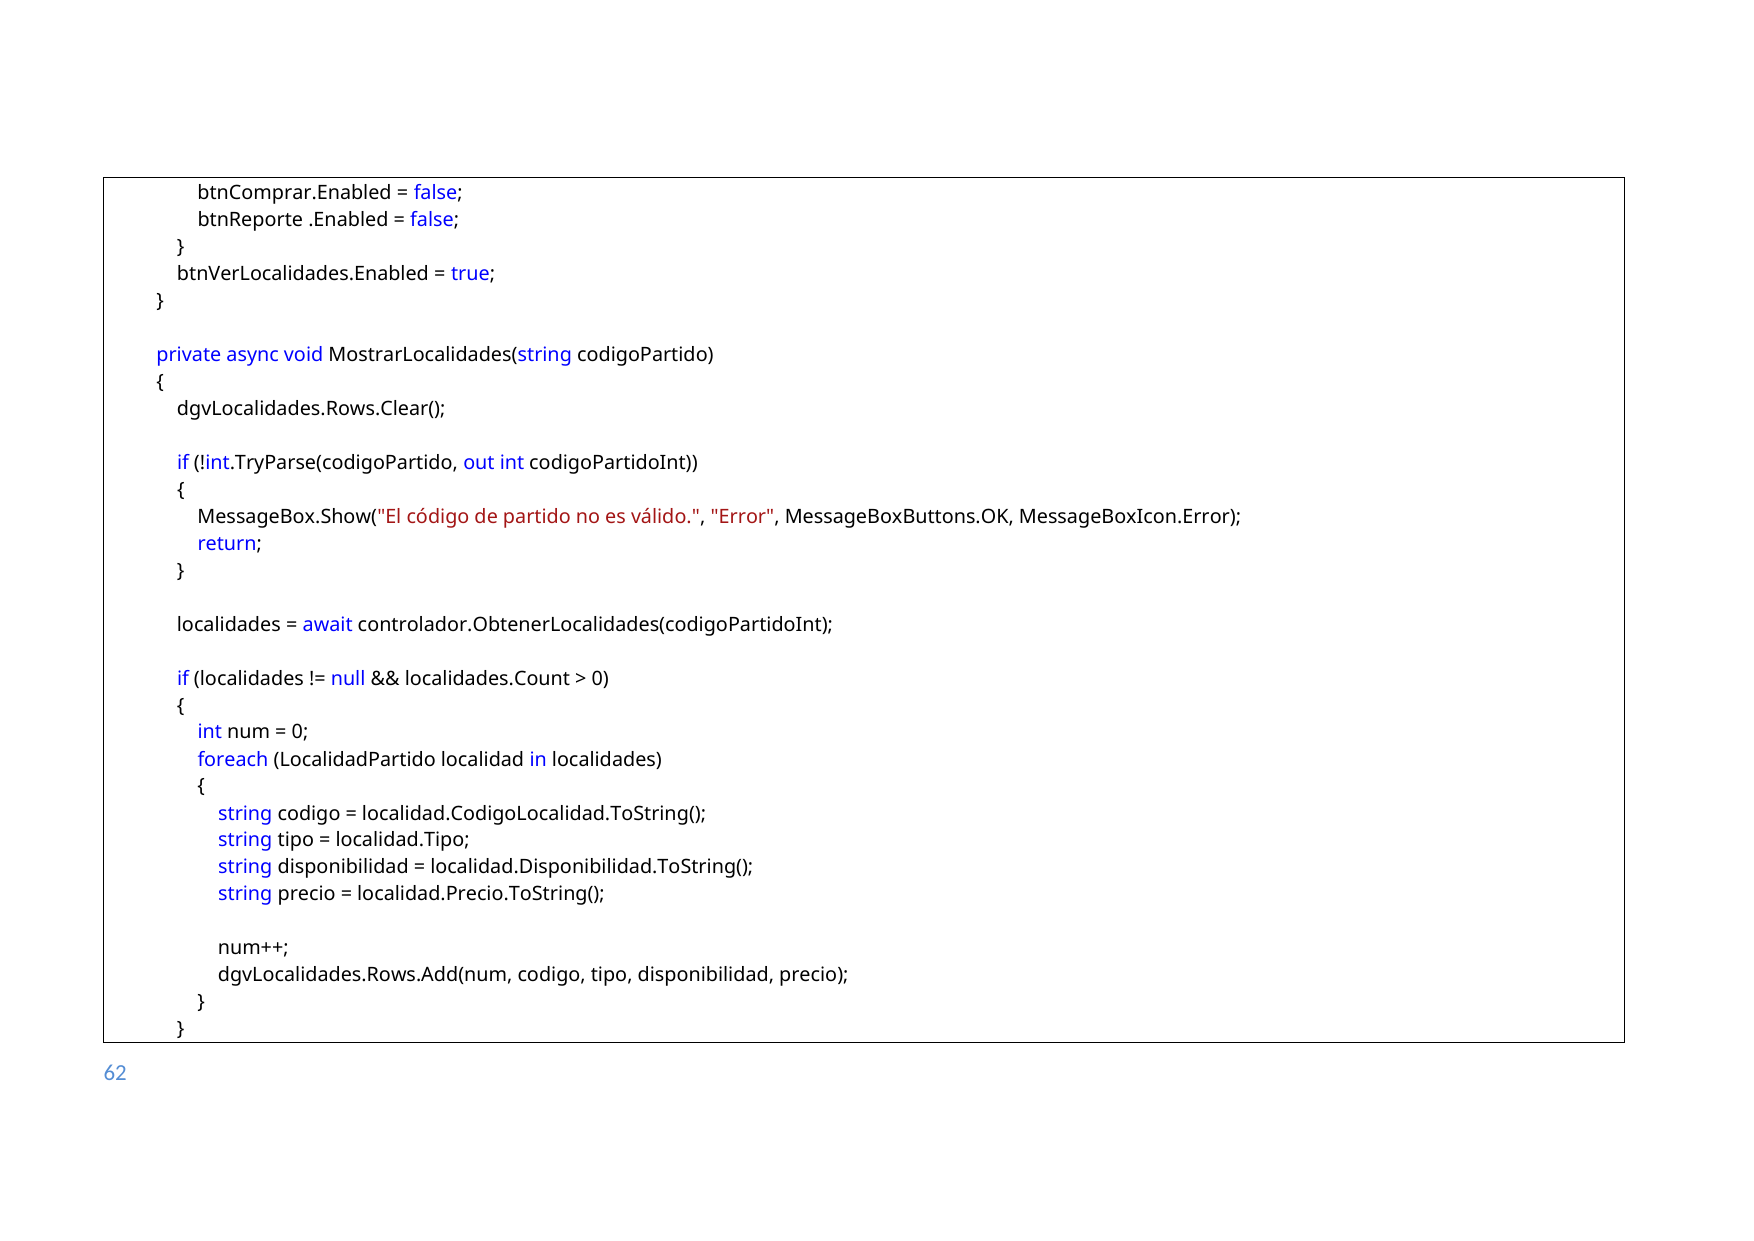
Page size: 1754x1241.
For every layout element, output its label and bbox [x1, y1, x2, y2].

table_header [104, 178, 1624, 1042]
